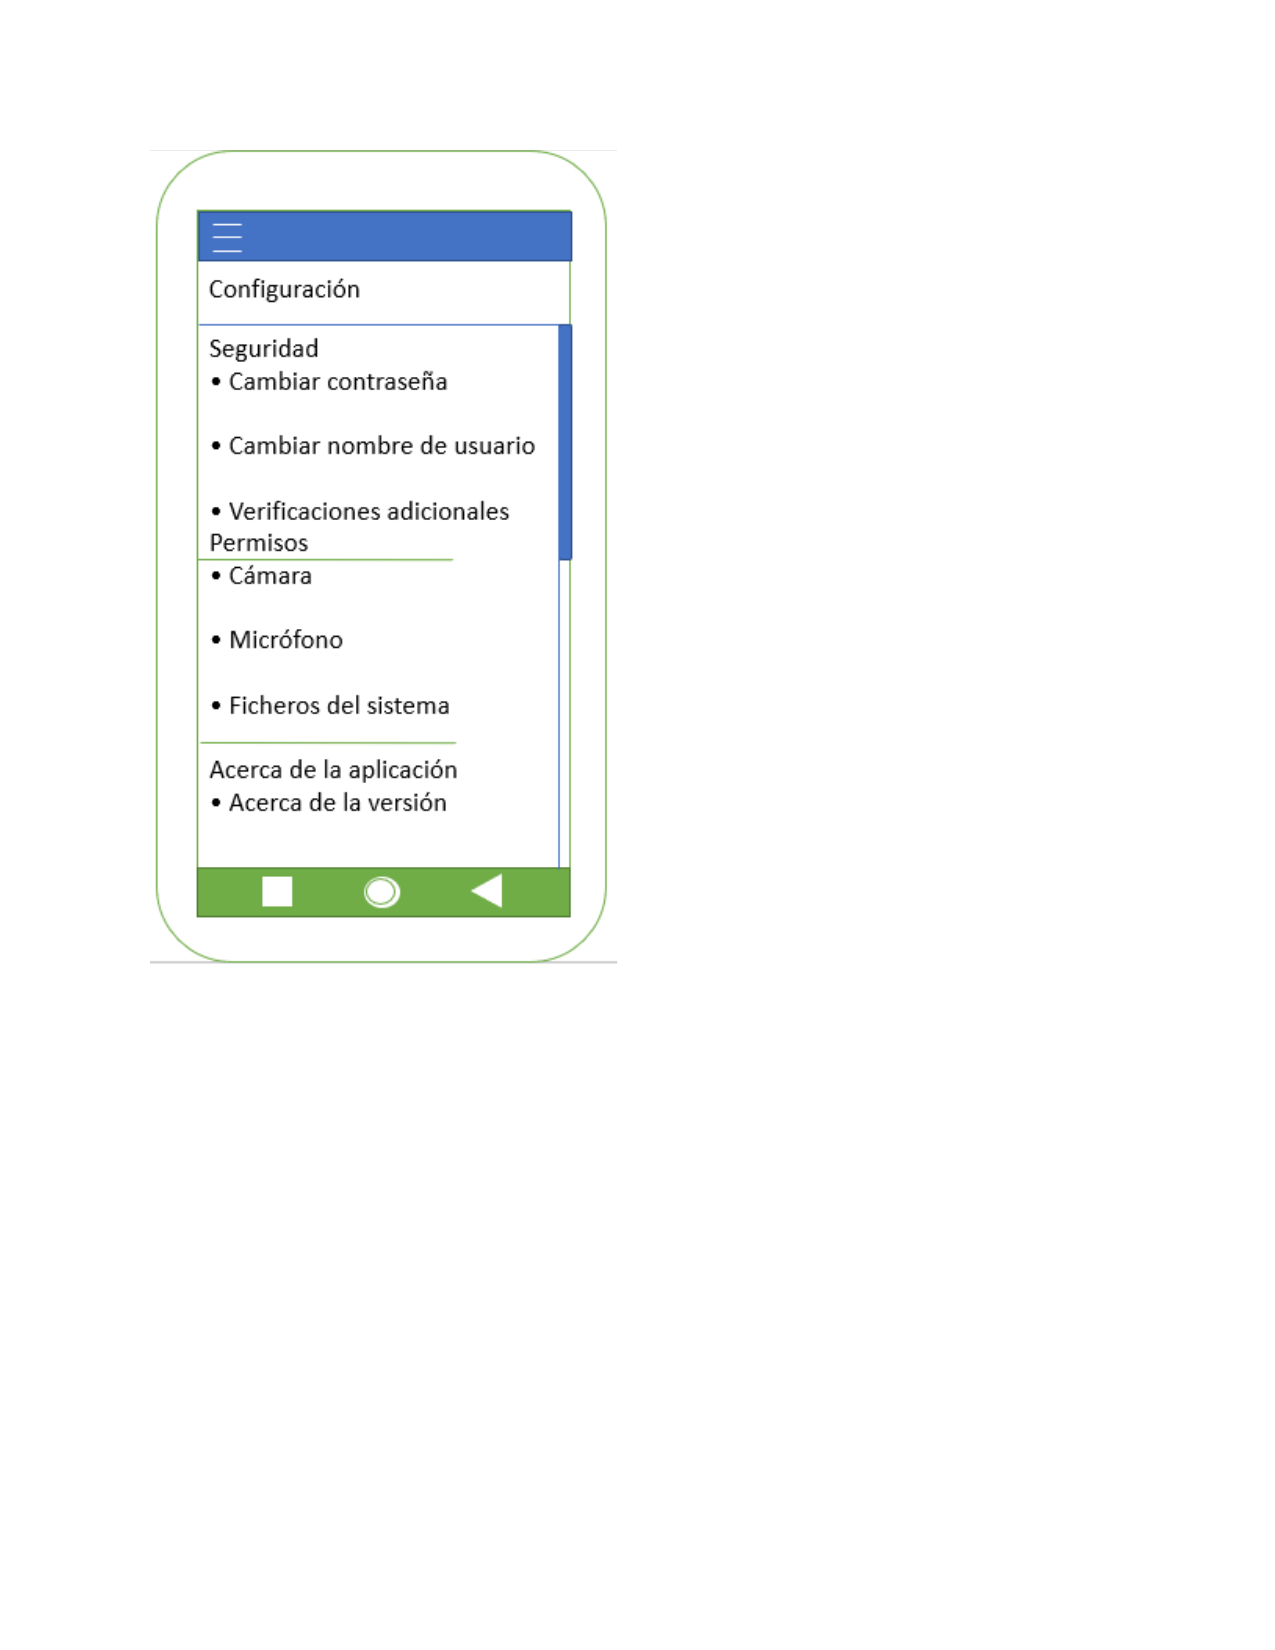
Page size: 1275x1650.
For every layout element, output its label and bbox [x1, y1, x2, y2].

picture [150, 150, 618, 964]
